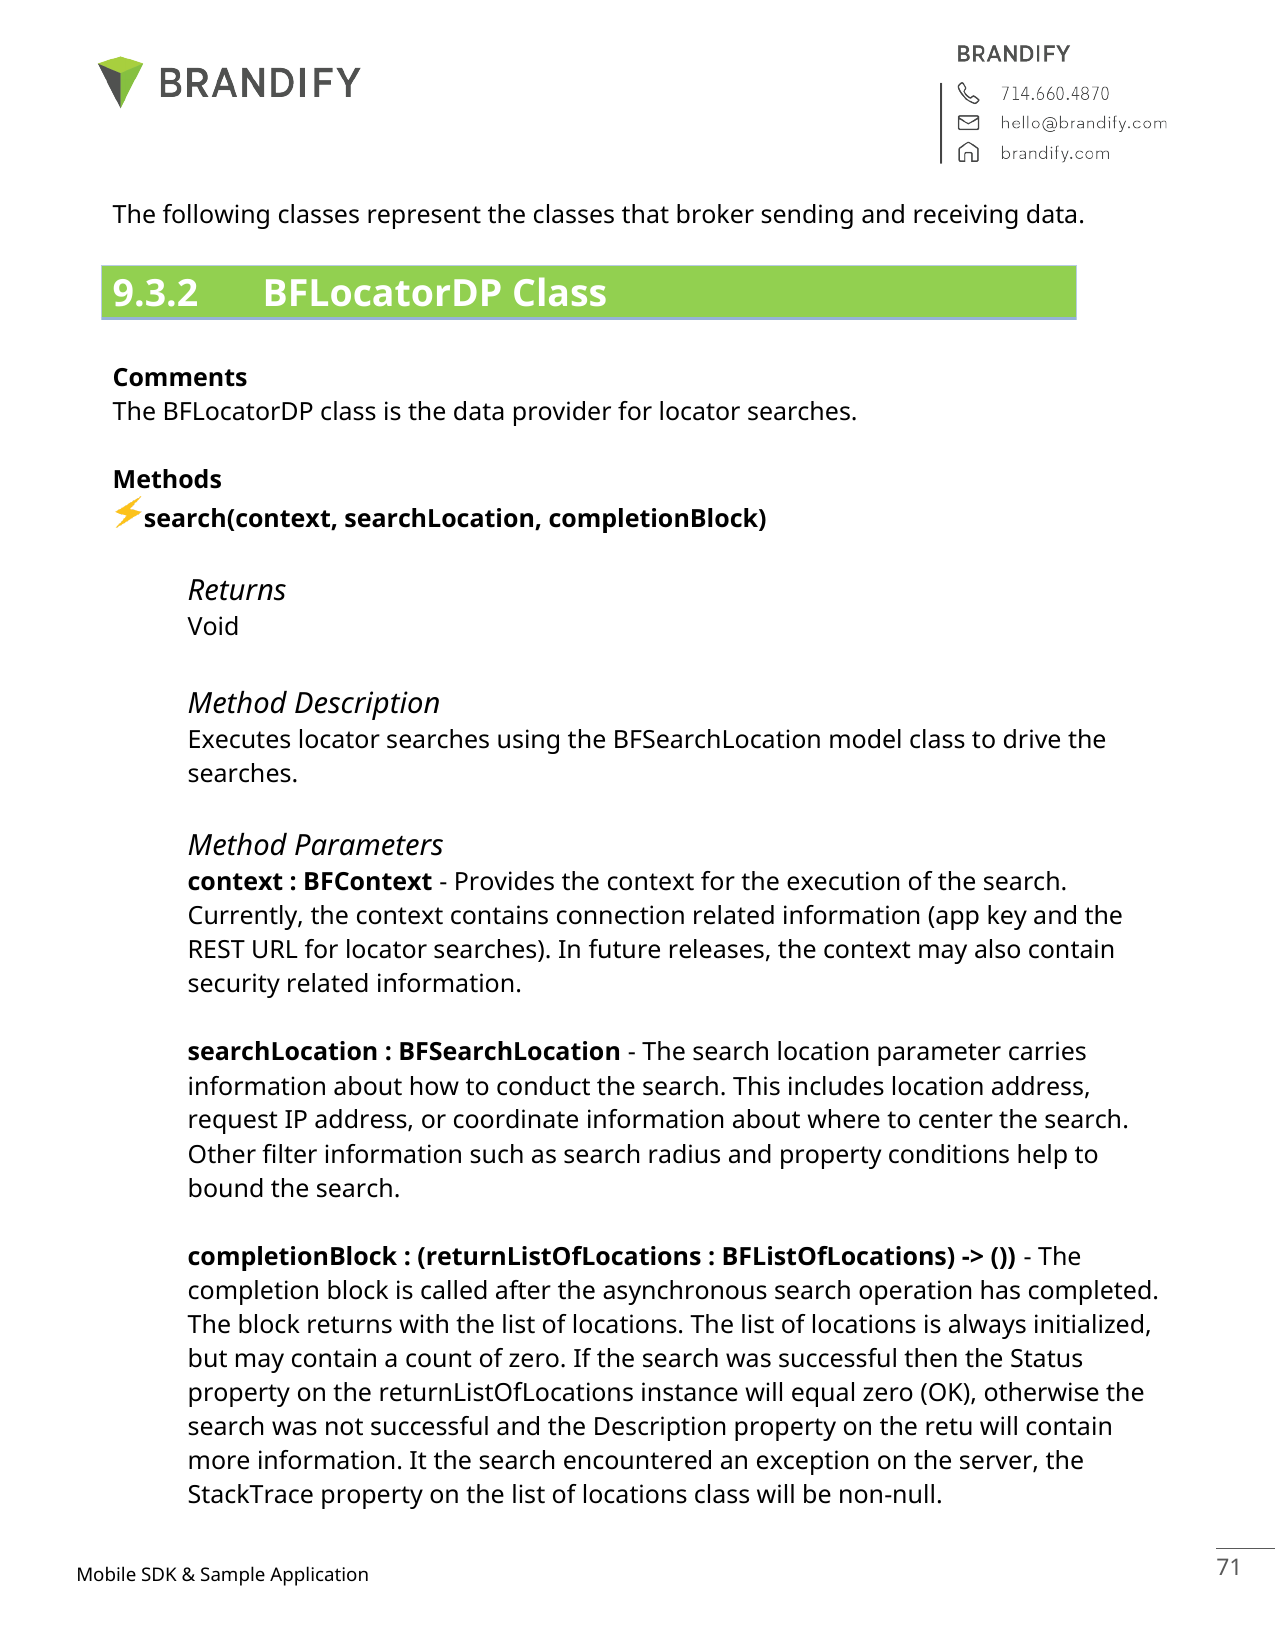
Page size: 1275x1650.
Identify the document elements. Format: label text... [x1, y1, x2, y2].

text search(context, searchLocation, completionBlock) [112, 496, 1162, 535]
text Methods [112, 462, 1162, 496]
text Void [187, 608, 1162, 642]
picture [34, 16, 1275, 186]
text context : BFContext - Provides the context for the execution of the search. Currently, the context contains connection related information (app key and the REST URL for locator searches). In future releases, the context may also contain security related information. [187, 864, 1162, 1000]
text searchLocation : BFSearchLocation - The search location parameter carries information about how to conduct the search. This includes location address, request IP address, or coordinate information about where to center the search. Other filter information such as search radius and property conditions help to bound the search. [187, 1034, 1162, 1204]
text The following classes represent the classes that broker sending and receiving data. [112, 197, 1162, 231]
text Method Parameters [187, 824, 1162, 864]
table_header BFLocatorDP Class [102, 266, 1076, 317]
text Returns [187, 569, 1162, 608]
picture [112, 496, 144, 528]
text The BFLocatorDP class is the data provider for locator searches. [112, 394, 1162, 428]
text completionBlock : (returnListOfLocations : BFListOfLocations) -> ()) - The completion block is called after the asynchronous search operation has completed. The block returns with the list of locations. The list of locations is always initialized, but may contain a count of zero. If the search was successful then the Status property on the returnListOfLocations instance will equal zero (OK), otherwise the search was not successful and the Description property on the retu will contain more information. It the search encountered an exception on the server, the StackTrace property on the list of locations class will be non-null. [187, 1238, 1162, 1511]
text Comments [112, 360, 1162, 394]
text Executes locator searches using the BFSearchLocation model class to drive the searches. [187, 722, 1162, 790]
text Method Description [187, 682, 1162, 722]
